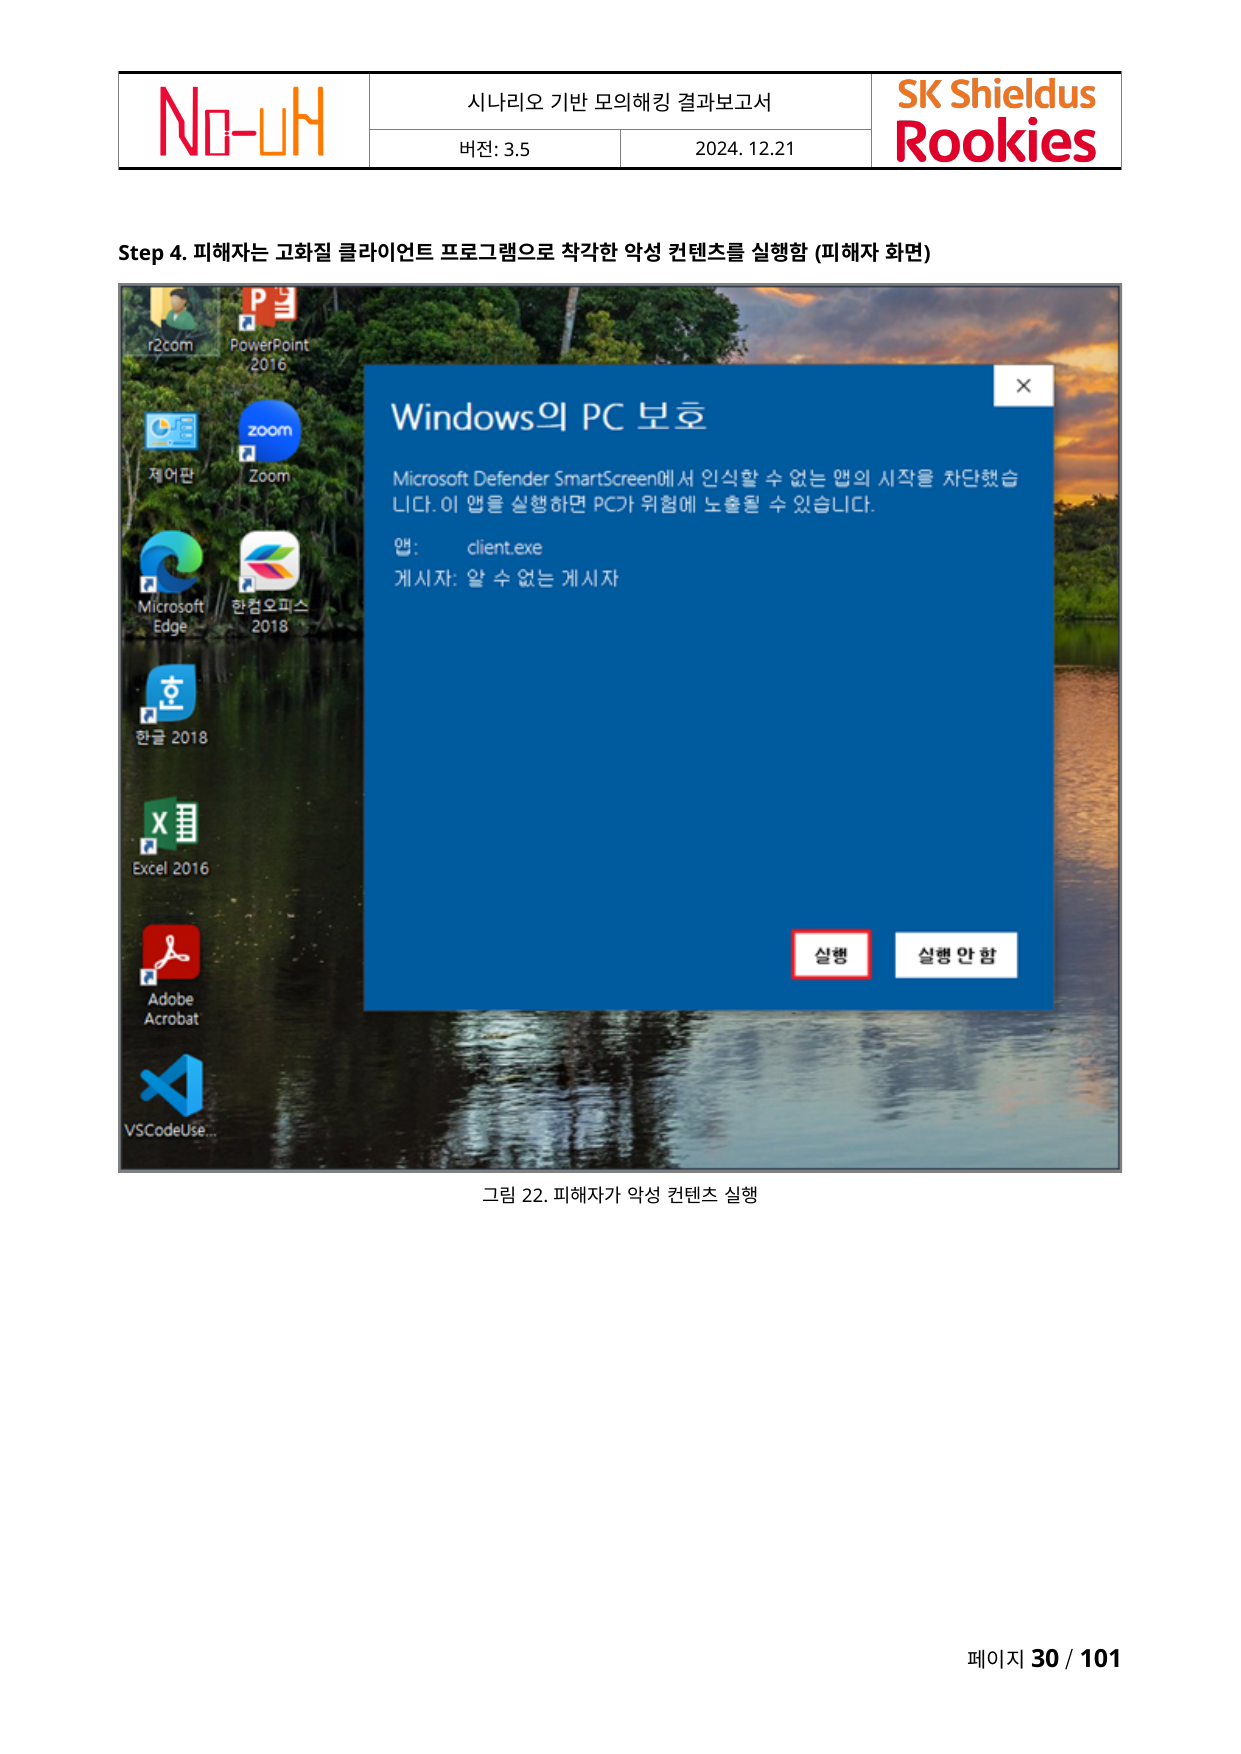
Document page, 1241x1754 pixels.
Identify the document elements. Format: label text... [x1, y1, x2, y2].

text Step 4. 피해자는 고화질 클라이언트 프로그램으로 착각한 악성 컨텐츠를 실행함 (피해자 화면) [118, 236, 1122, 267]
picture [118, 283, 1123, 1173]
picture [895, 73, 1097, 167]
picture [143, 81, 345, 159]
text 그림 22. 피해자가 악성 컨텐츠 실행 [118, 1181, 1122, 1208]
